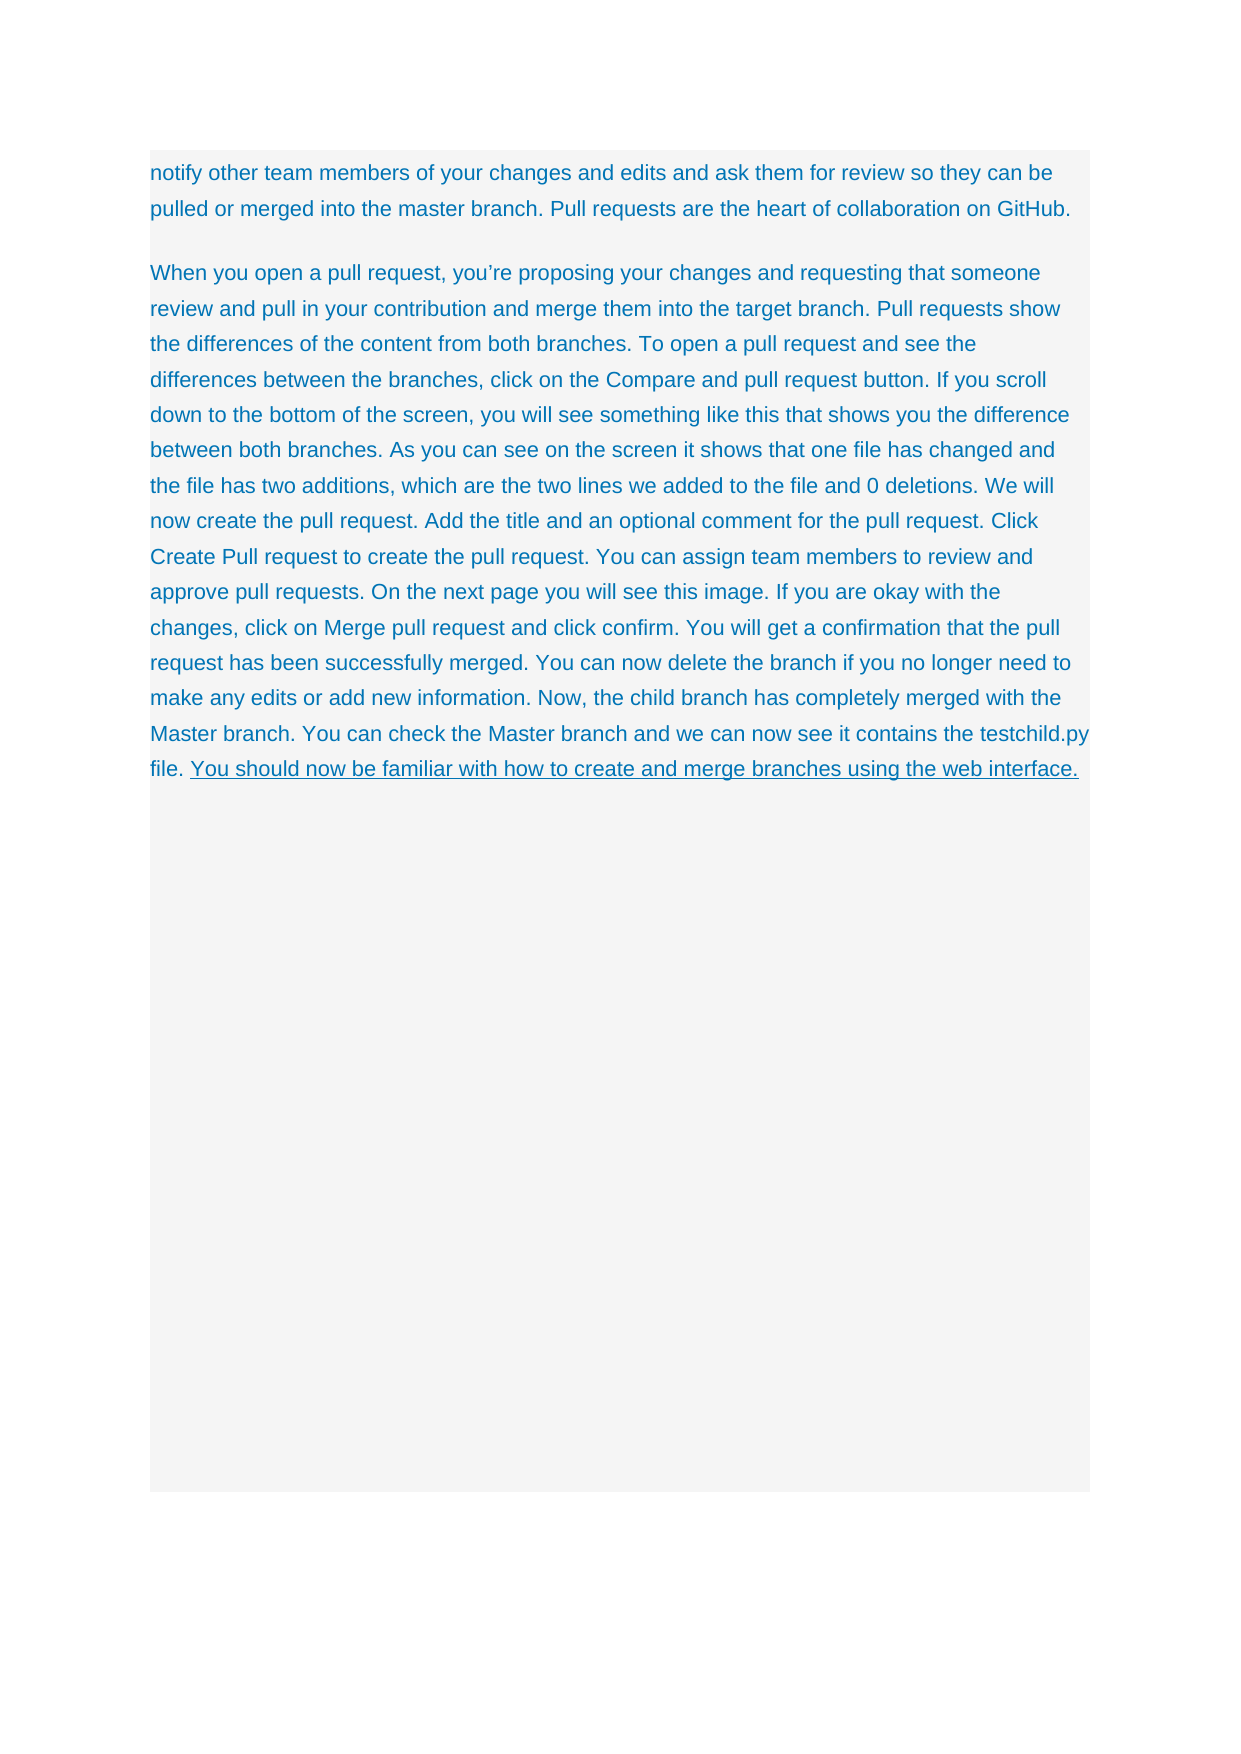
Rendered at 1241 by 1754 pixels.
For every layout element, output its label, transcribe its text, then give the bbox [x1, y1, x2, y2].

text When you open a pull request, you’re proposing your changes and requesting that someone review and pull in your contribution and merge them into the target branch. Pull requests show the differences of the content from both branches. To open a pull request and see the differences between the branches, click on the Compare and pull request button. If you scroll down to the bottom of the screen, you will see something like this that shows you the difference between both branches. As you can see on the screen it shows that one file has changed and the file has two additions, which are the two lines we added to the file and 0 deletions. We will now create the pull request. Add the title and an optional comment for the pull request. Click Create Pull request to create the pull request. You can assign team members to review and approve pull requests. On the next page you will see this image. If you are okay with the changes, click on Merge pull request and click confirm. You will get a confirmation that the pull request has been successfully merged. You can now delete the branch if you no longer need to make any edits or add new information. Now, the child branch has completely merged with the Master branch. You can check the Master branch and we can now see it contains the testchild.py file. You should now be familiar with how to create and merge branches using the web interface. [150, 250, 1090, 781]
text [150, 150, 1090, 221]
